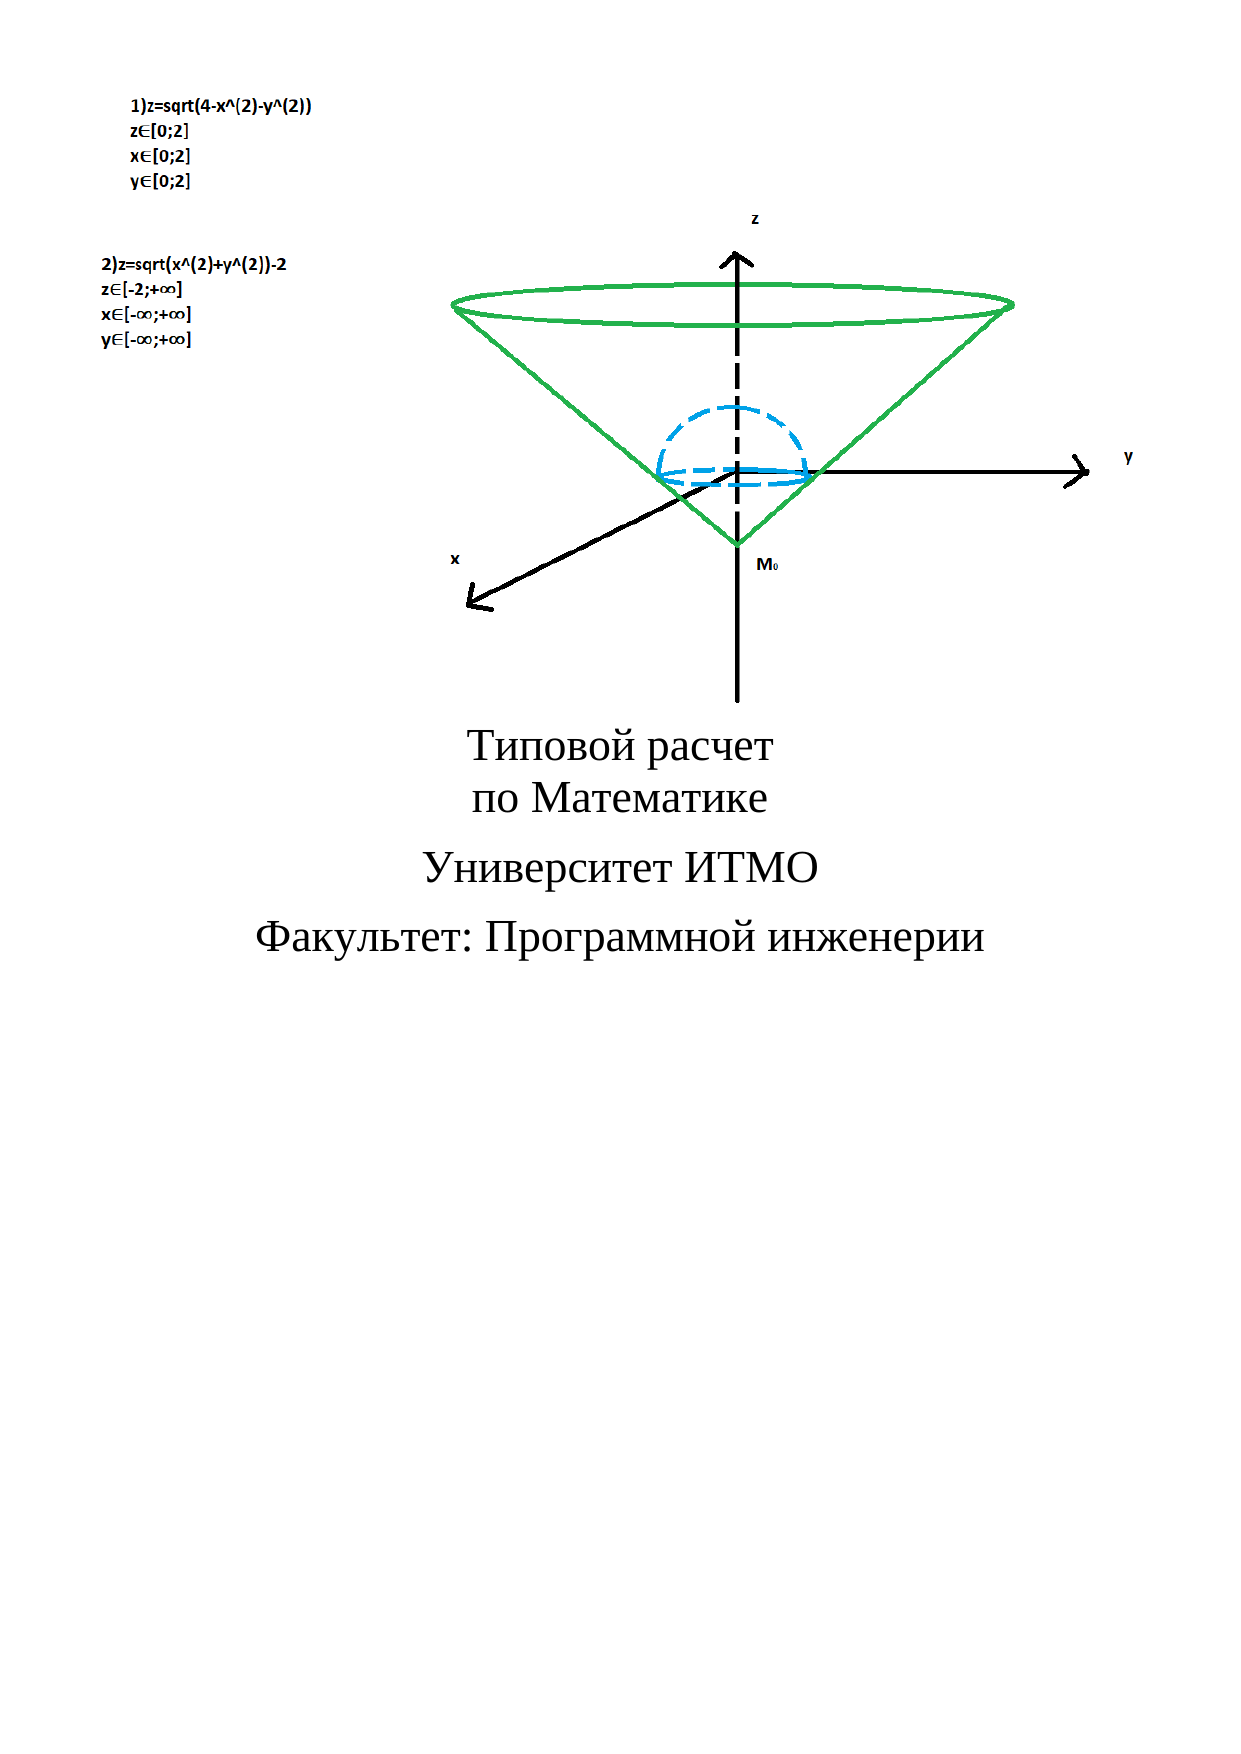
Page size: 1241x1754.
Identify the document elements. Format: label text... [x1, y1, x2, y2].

text Типовой расчет по Математике [75, 718, 1165, 823]
text Университет ИТМО [75, 839, 1165, 892]
picture [75, 75, 1165, 718]
text Факультет: Программной инженерии [75, 909, 1165, 961]
